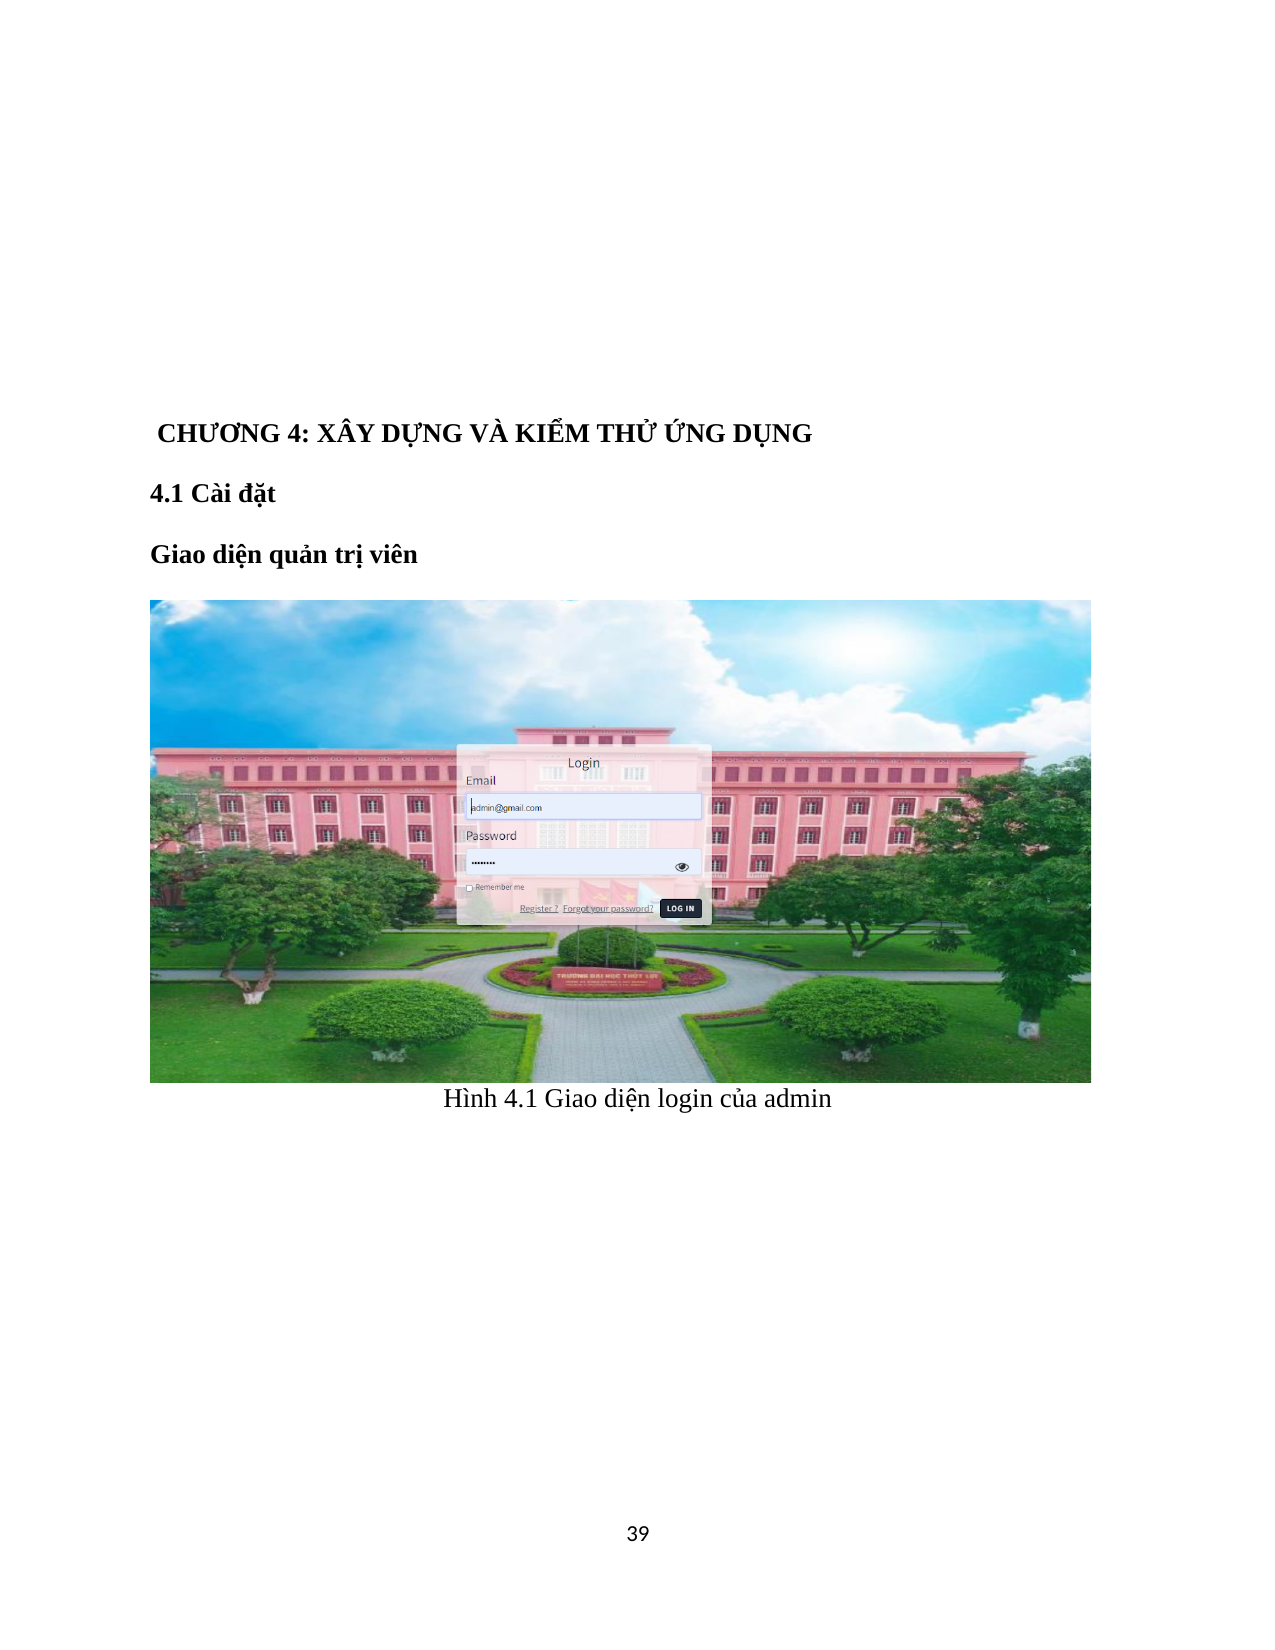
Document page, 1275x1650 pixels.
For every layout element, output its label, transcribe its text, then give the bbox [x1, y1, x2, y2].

picture [150, 600, 1092, 1083]
text Giao diện quản trị viên [150, 538, 1125, 569]
subtitle 4.1 Cài đặt [150, 477, 1125, 508]
text Hình 4.1 Giao diện login của admin [150, 1082, 1125, 1114]
subtitle CHƯƠNG 4: XÂY DỰNG VÀ KIỂM THỬ ỨNG DỤNG [150, 417, 1125, 448]
